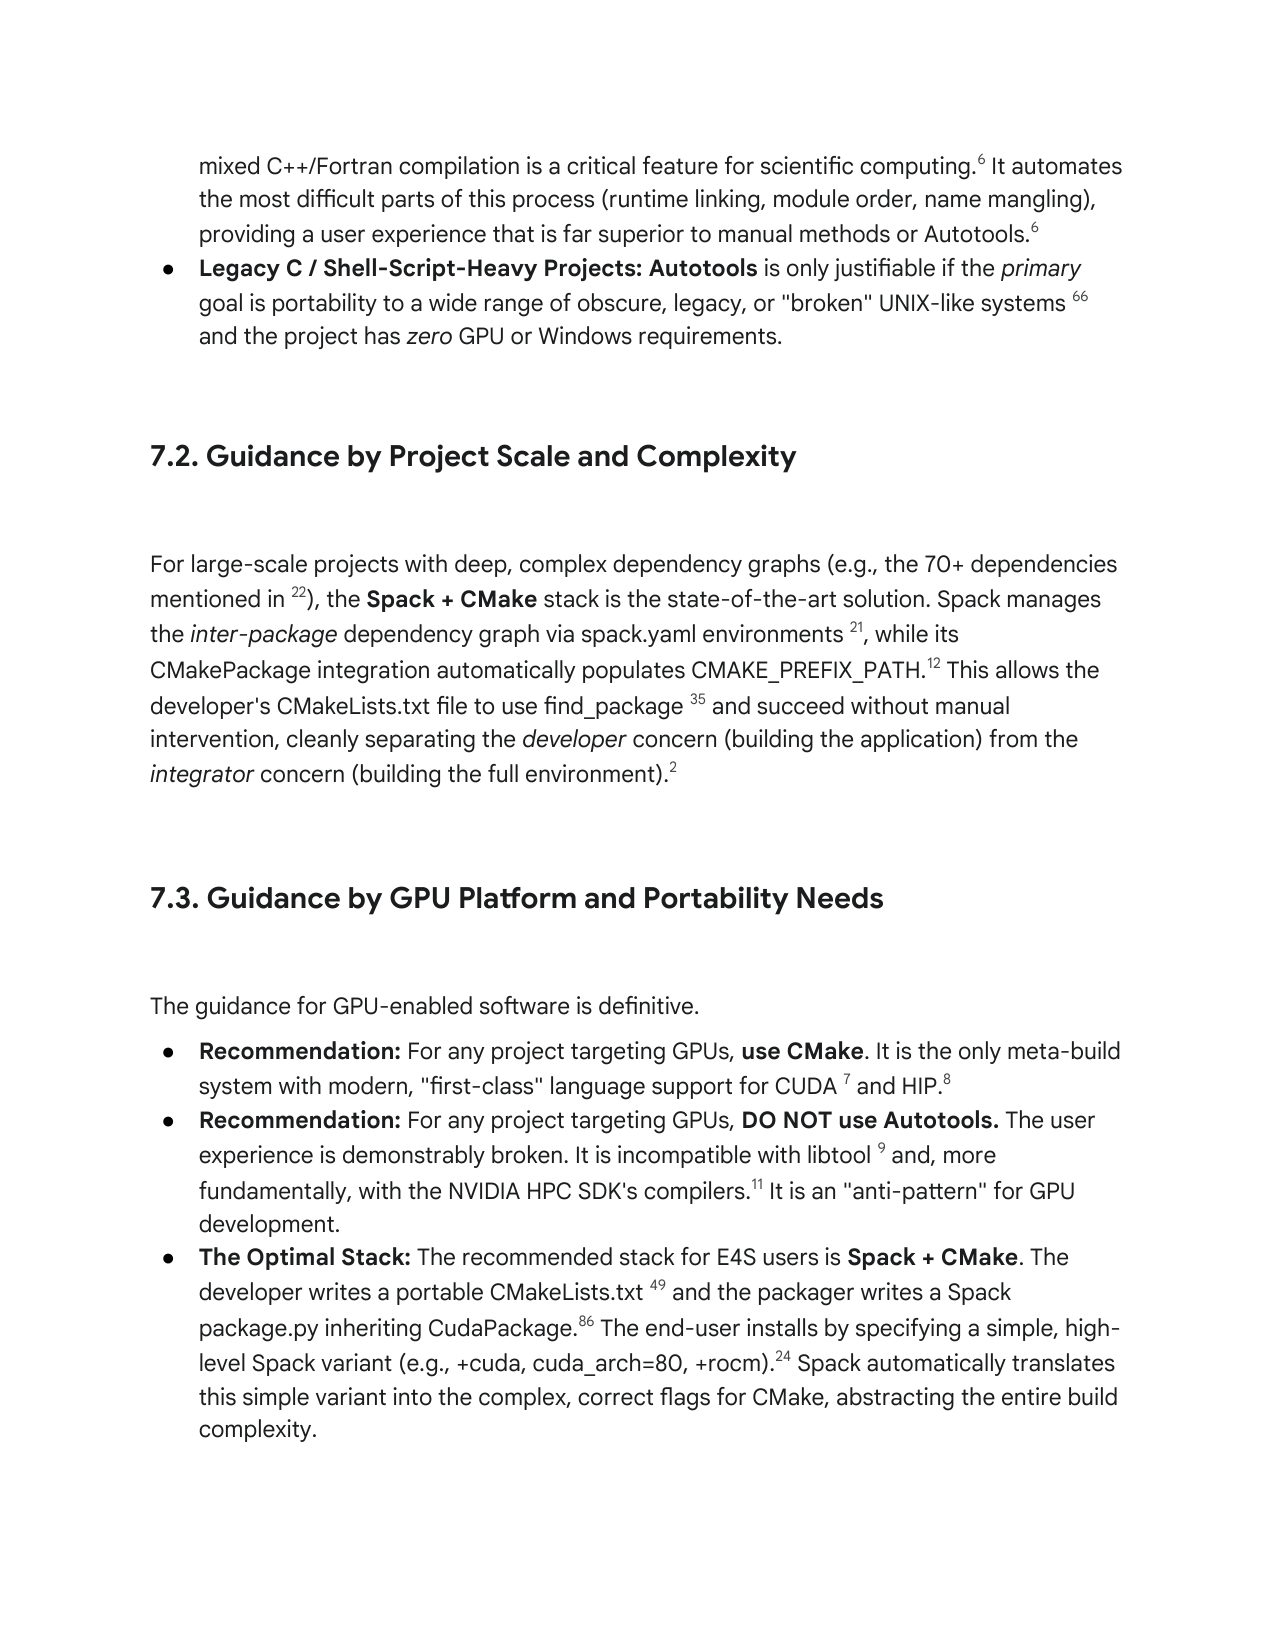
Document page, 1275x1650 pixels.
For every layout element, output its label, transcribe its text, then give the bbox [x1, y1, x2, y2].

text For large-scale projects with deep, complex dependency graphs (e.g., the 70+ dependencies mentioned in 22), the Spack + CMake stack is the state-of-the-art solution. Spack manages the inter-package dependency graph via spack.yaml environments 21, while its CMakePackage integration automatically populates CMAKE_PREFIX_PATH.12 This allows the developer's CMakeLists.txt file to use find_package 35 and succeed without manual intervention, cleanly separating the developer concern (building the application) from the integrator concern (building the full environment).2 [150, 550, 1125, 790]
list The Optimal Stack: The recommended stack for E4S users is Spack + CMake. The developer writes a portable CMakeLists.txt 49 and the packager writes a Spack package.py inheriting CudaPackage.86 The end-user installs by specifying a simple, high-level Spack variant (e.g., +cuda, cuda_arch=80, +rocm).24 Spack automatically translates this simple variant into the complex, correct flags for CMake, abstracting the entire build complexity. [161, 1243, 1125, 1444]
text The guidance for GPU-enabled software is definitive. [150, 992, 1125, 1021]
list Recommendation: For any project targeting GPUs, DO NOT use Autotools. The user experience is demonstrably broken. It is incompatible with libtool 9 and, more fundamentally, with the NVIDIA HPC SDK's compilers.11 It is an "anti-pattern" for GPU development. [161, 1106, 1125, 1239]
subtitle 7.2. Guidance by Project Scale and Complexity [150, 438, 1125, 474]
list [161, 150, 1125, 250]
list Legacy C / Shell-Script-Heavy Projects: Autotools is only justifiable if the primary goal is portability to a wide range of obscure, legacy, or "broken" UNIX-like systems 66 and the project has zero GPU or Windows requirements. [161, 254, 1125, 351]
subtitle 7.3. Guidance by GPU Platform and Portability Needs [150, 880, 1125, 917]
list Recommendation: For any project targeting GPUs, use CMake. It is the only meta-build system with modern, "first-class" language support for CUDA 7 and HIP.8 [161, 1037, 1125, 1102]
